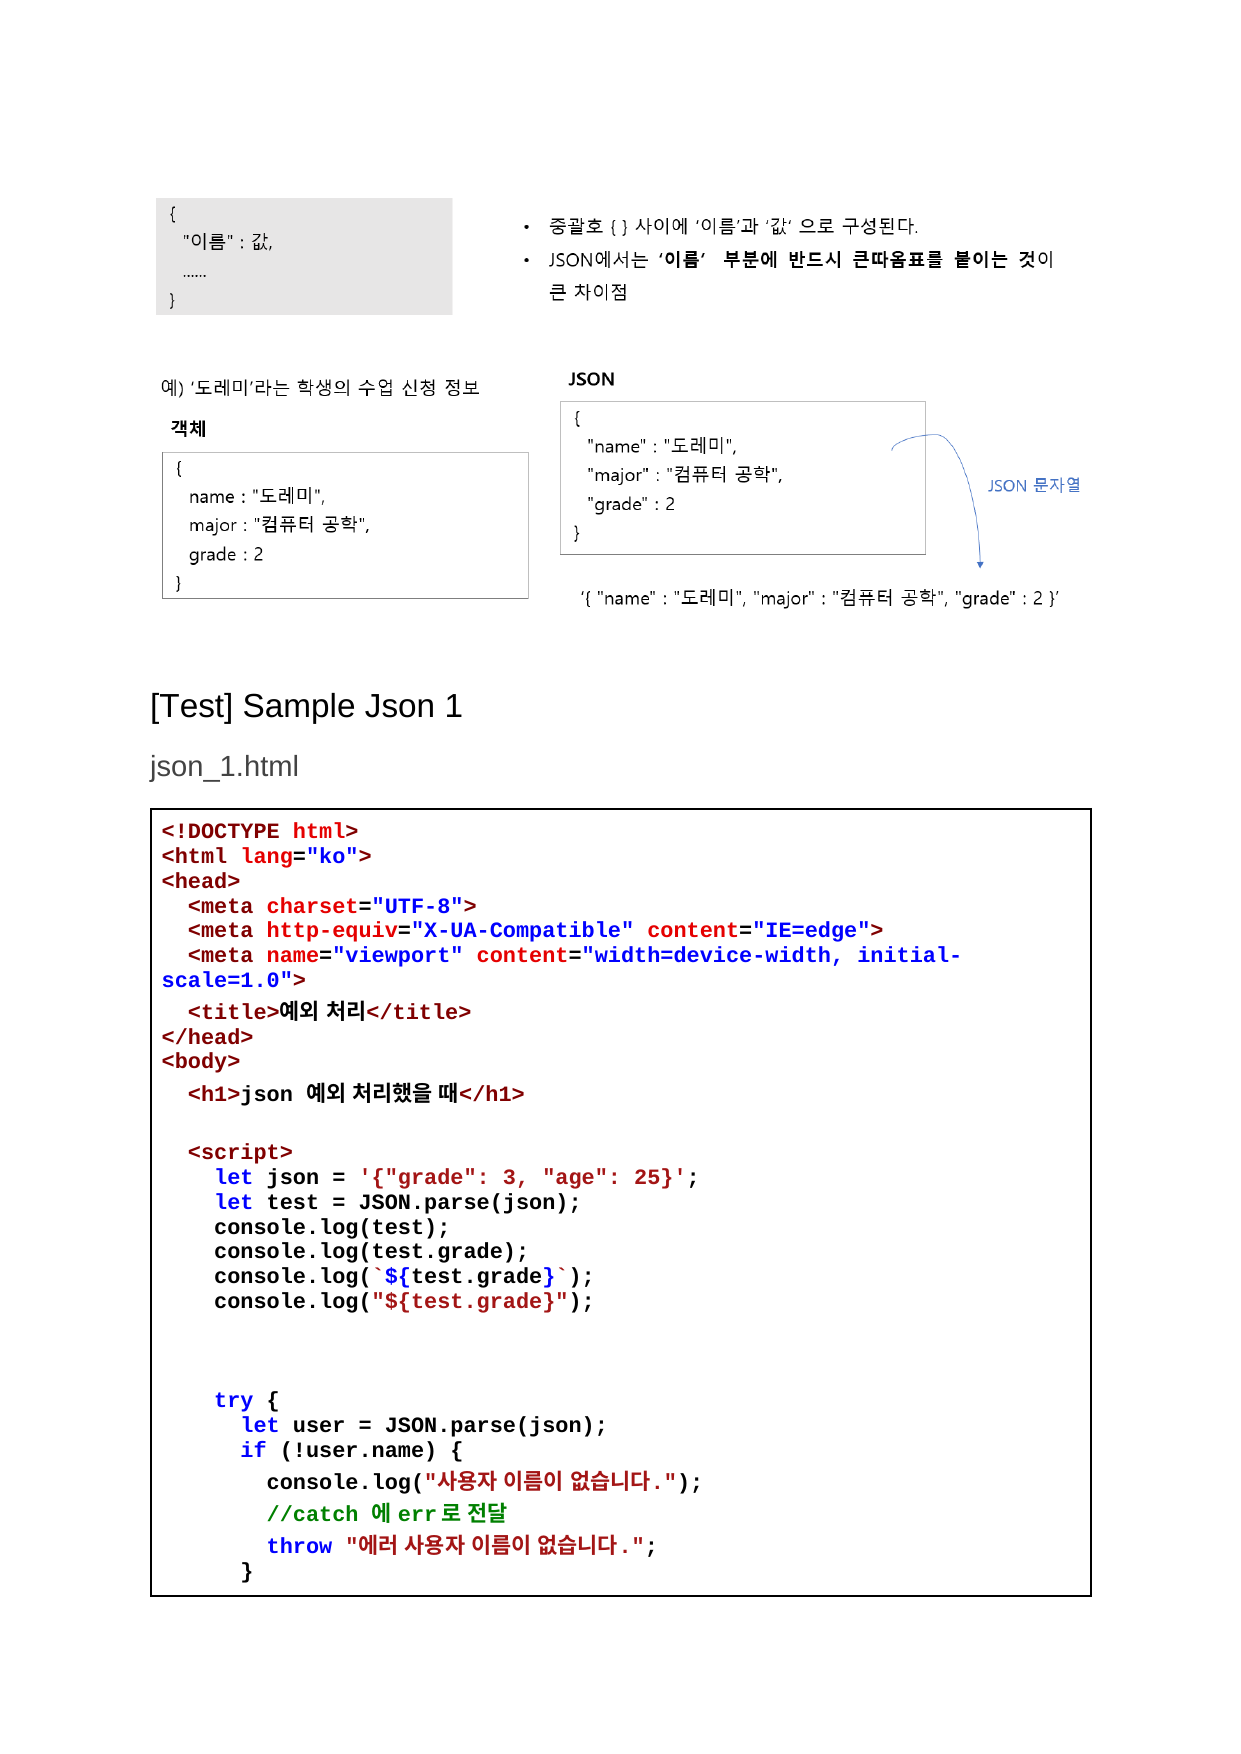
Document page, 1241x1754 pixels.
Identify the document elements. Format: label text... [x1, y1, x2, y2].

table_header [152, 810, 1090, 1595]
text json_1.html [150, 749, 1090, 783]
picture [150, 177, 1091, 627]
text [Test] Sample Json 1 [150, 686, 1090, 724]
